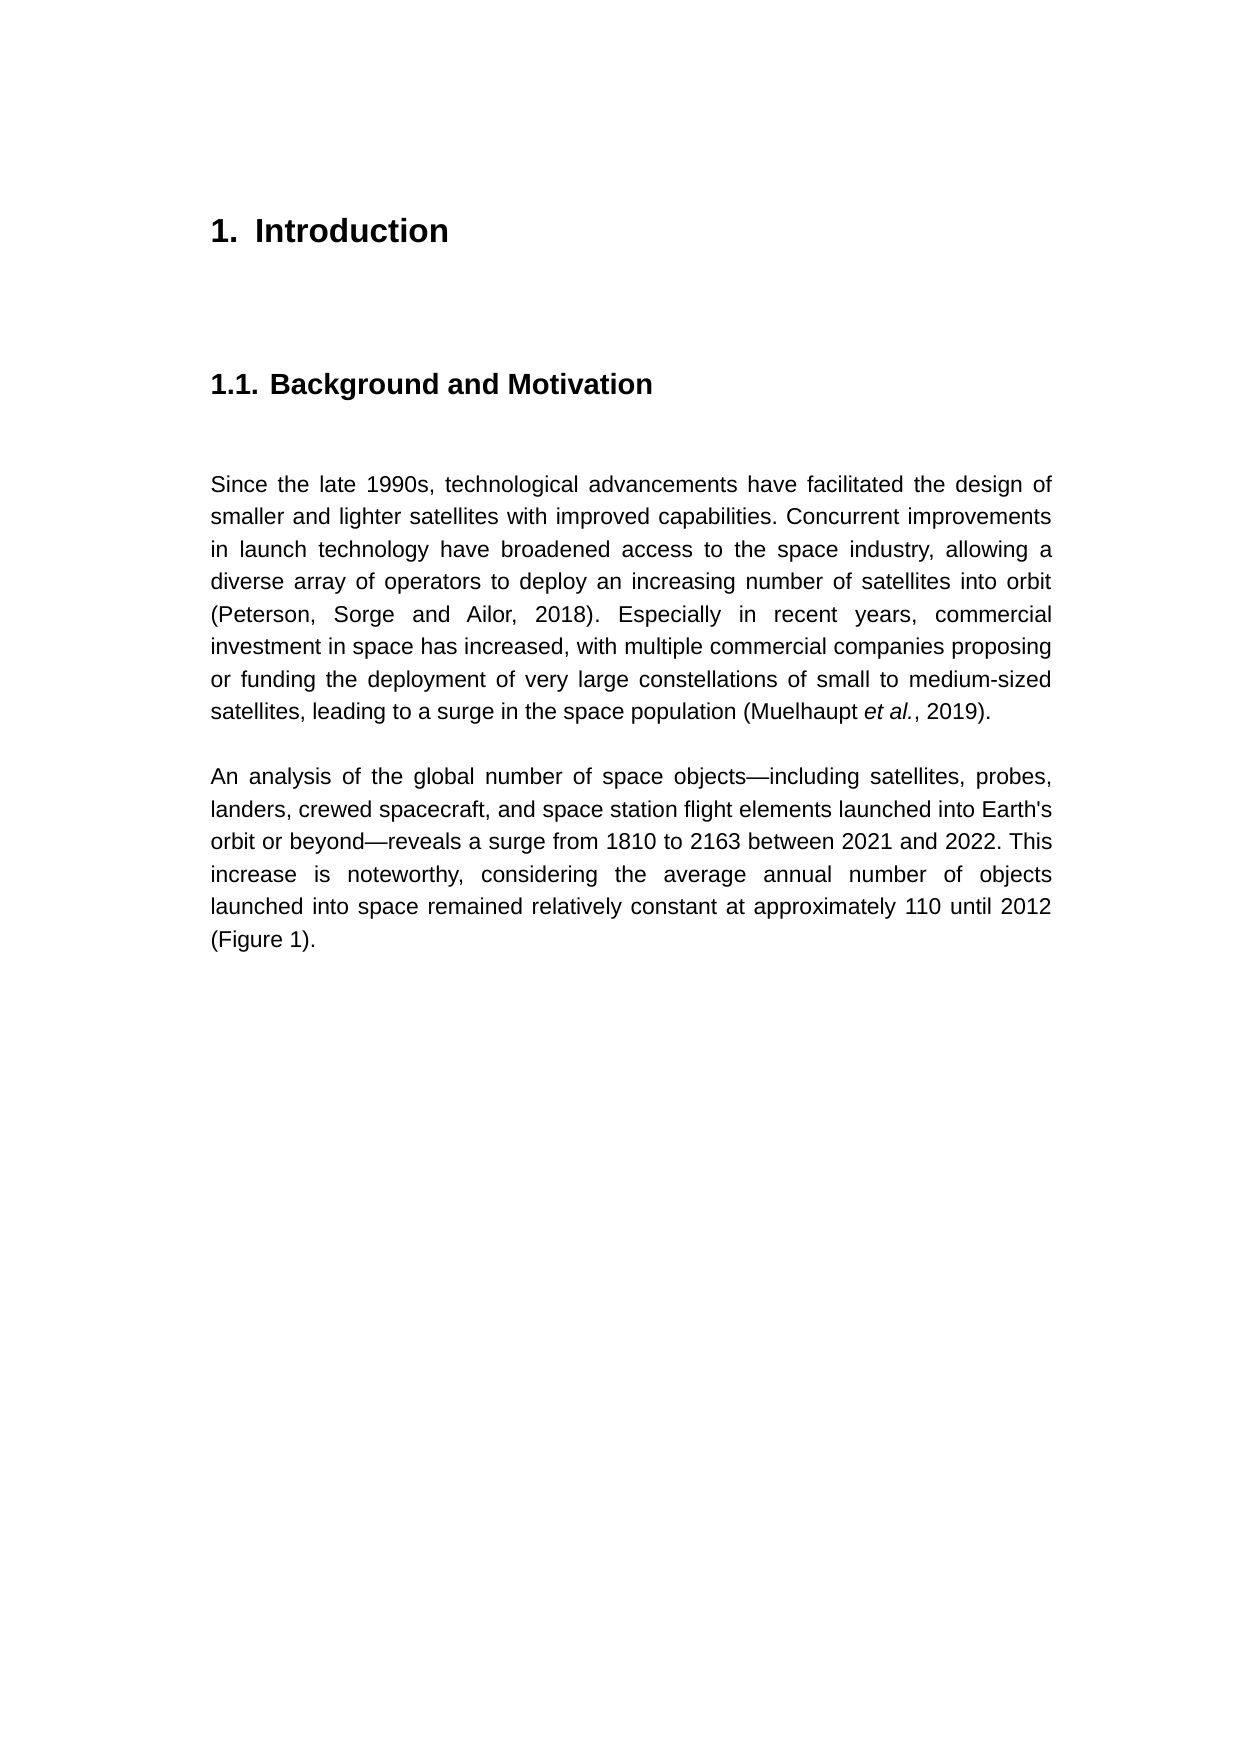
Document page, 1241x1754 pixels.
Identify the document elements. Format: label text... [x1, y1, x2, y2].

subtitle Background and Motivation [210, 351, 1053, 416]
text An analysis of the global number of space objects—including satellites, probes, landers, crewed spacecraft, and space station flight elements launched into Earth's orbit or beyond—reveals a surge from 1810 to 2163 between 2021 and 2022. This increase is noteworthy, considering the average annual number of objects launched into space remained relatively constant at approximately 110 until 2012 (Figure 1). [210, 760, 1053, 955]
text Since the late 1990s, technological advancements have facilitated the design of smaller and lighter satellites with improved capabilities. Concurrent improvements in launch technology have broadened access to the space industry, allowing a diverse array of operators to deploy an increasing number of satellites into orbit (Peterson, Sorge and Ailor, 2018). Especially in recent years, commercial investment in space has increased, with multiple commercial companies proposing or funding the deployment of very large constellations of small to medium-sized satellites, leading to a surge in the space population (Muelhaupt et al., 2019). [210, 467, 1053, 727]
subtitle Introduction [210, 197, 1053, 262]
